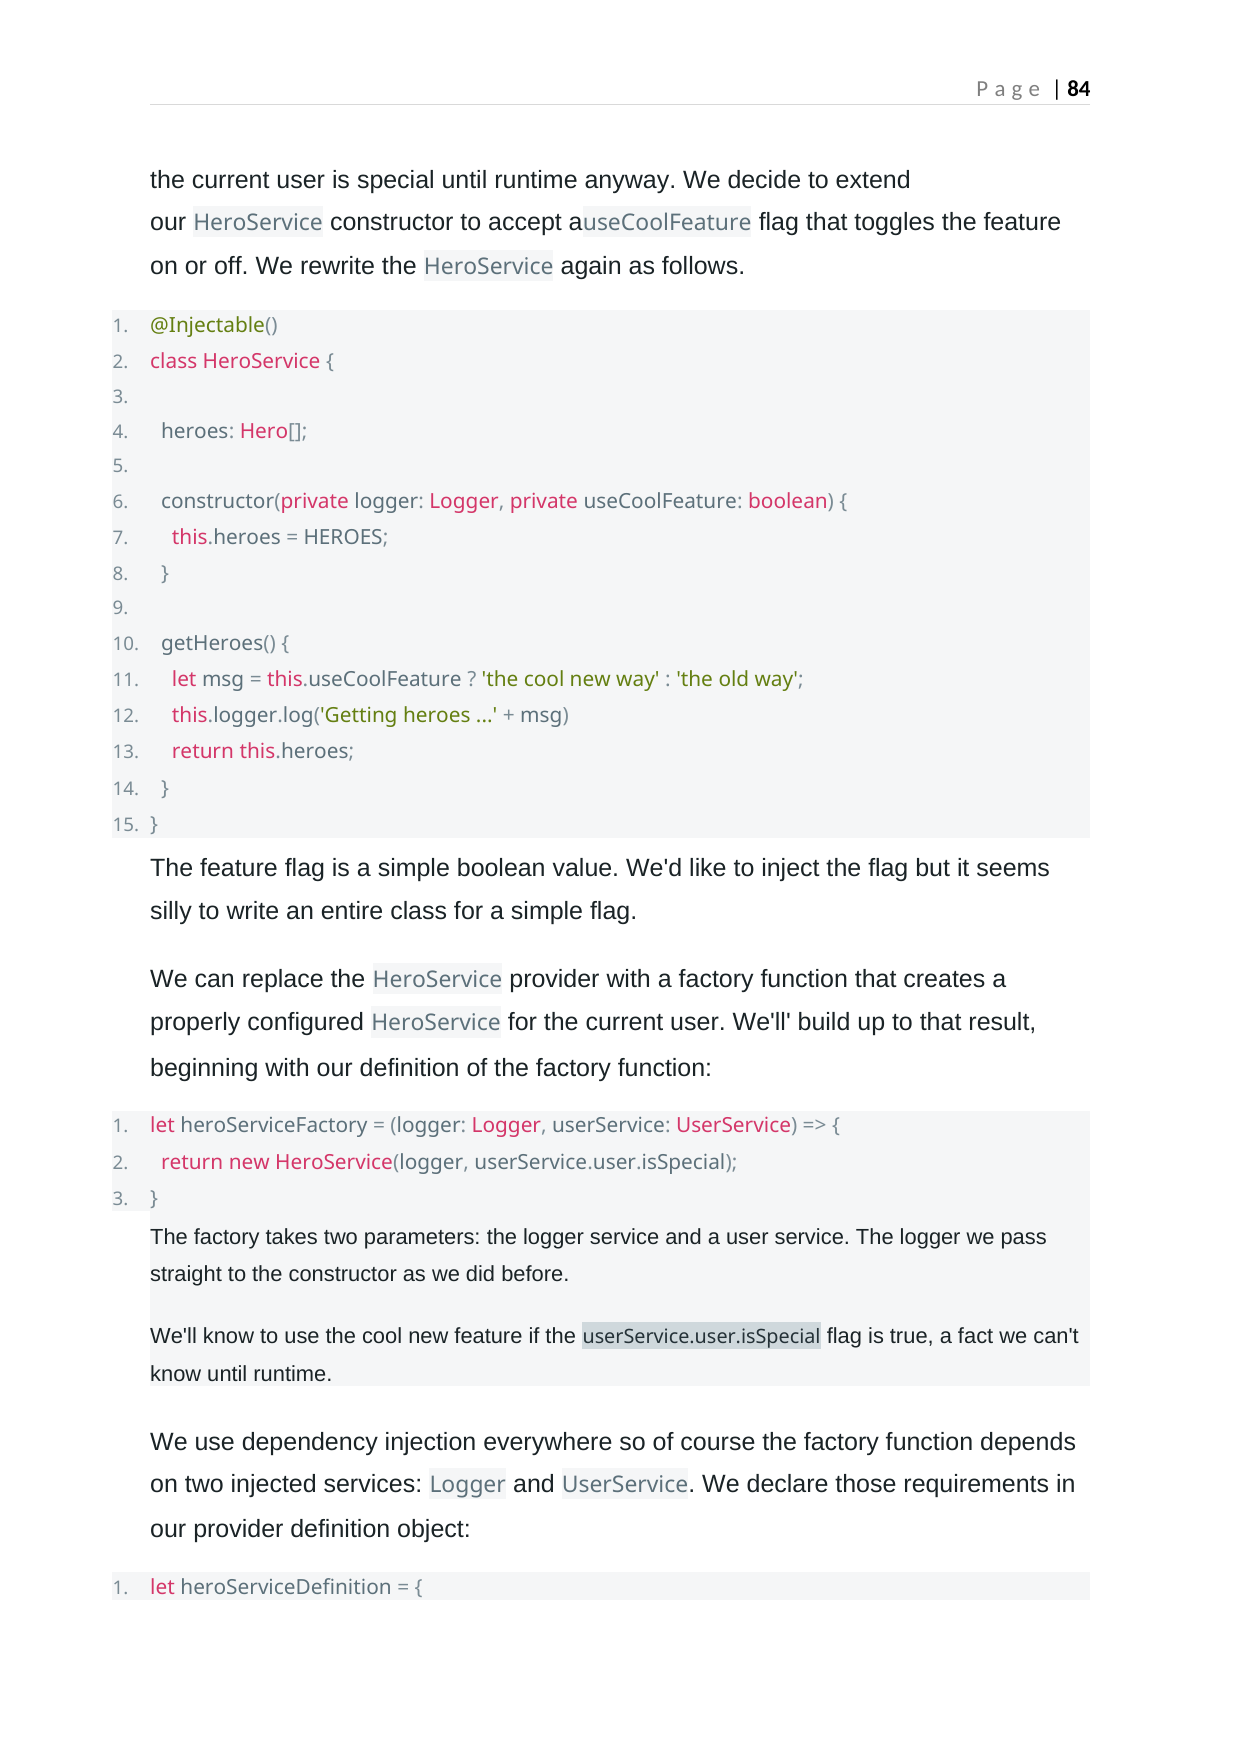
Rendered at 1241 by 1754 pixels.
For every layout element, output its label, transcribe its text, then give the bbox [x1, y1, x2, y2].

list let heroServiceDefinition = { [112, 1572, 1090, 1600]
list this.logger.log('Getting heroes ...' + msg) [112, 700, 1090, 729]
list } [112, 809, 1090, 838]
list return this.heroes; [112, 737, 1090, 765]
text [150, 150, 1090, 281]
text The feature flag is a simple boolean value. We'd like to inject the flag but it seems silly to write an entire class for a simple flag. [150, 838, 1090, 925]
list let msg = this.useCoolFeature ? 'the cool new way' : 'the old way'; [112, 664, 1090, 693]
list } [112, 1183, 1090, 1211]
text The factory takes two parameters: the logger service and a user service. The logger we pass straight to the constructor as we did before. [150, 1211, 1090, 1286]
list @Injectable() [112, 310, 1090, 339]
text We use dependency injection everywhere so of course the factory function depends on two injected services: Logger and UserService. We declare those requirements in our provider definition object: [150, 1411, 1090, 1543]
list let heroServiceFactory = (logger: Logger, userService: UserService) => { [112, 1111, 1090, 1139]
list } [112, 773, 1090, 801]
text We can replace the HeroService provider with a factory function that creates a properly configured HeroService for the current user. We'll' build up to that result, beginning with our definition of the factory function: [150, 950, 1090, 1081]
list class HeroService { [112, 347, 1090, 375]
list return new HeroService(logger, userService.user.isSpecial); [112, 1147, 1090, 1175]
list constructor(private logger: Logger, private useCoolFeature: boolean) { [112, 486, 1090, 514]
list getHeroes() { [112, 628, 1090, 656]
list } [112, 558, 1090, 587]
text We'll know to use the cool new feature if the userService.user.isSpecial flag is true, a fact we can't know until runtime. [150, 1311, 1090, 1386]
list heroes: Hero[]; [112, 416, 1090, 445]
list this.heroes = HEROES; [112, 522, 1090, 551]
